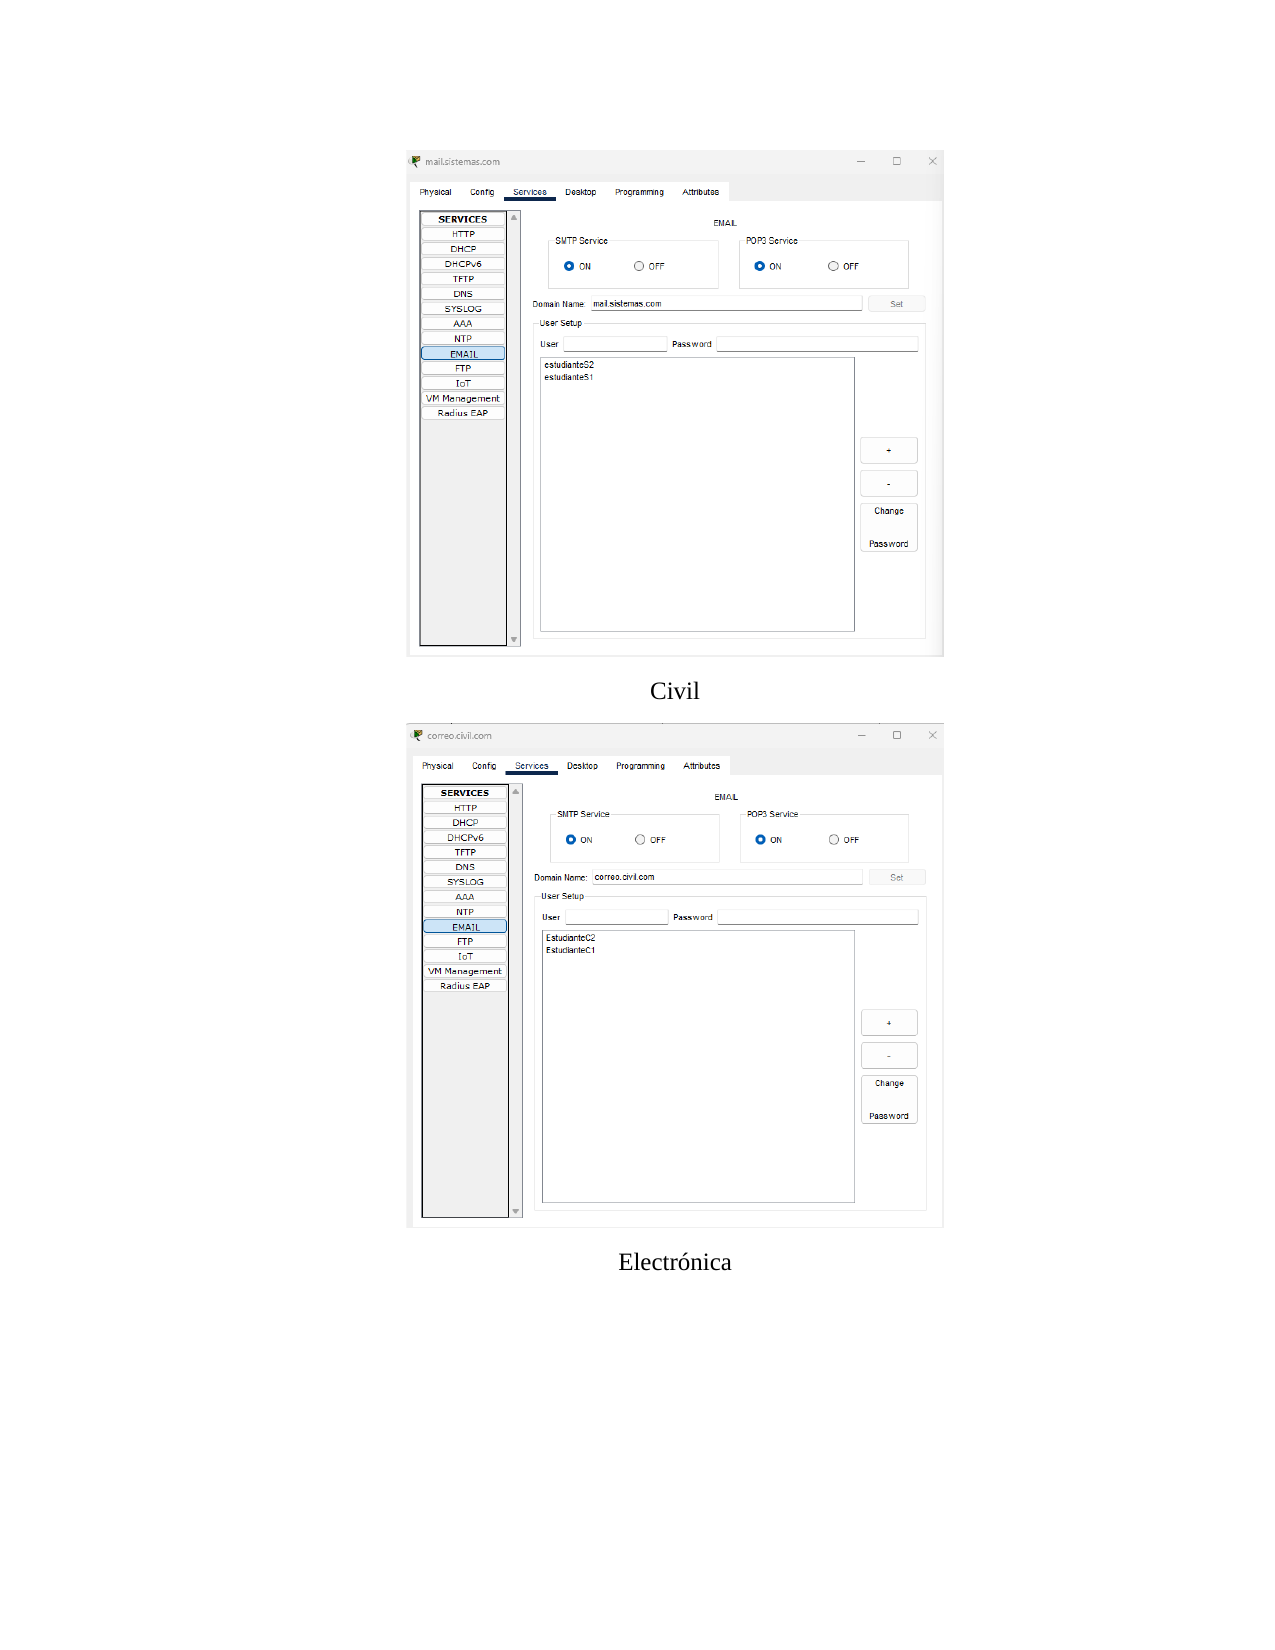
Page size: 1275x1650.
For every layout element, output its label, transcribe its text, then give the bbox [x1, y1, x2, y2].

text Electrónica [225, 1247, 1125, 1275]
text Civil [225, 676, 1125, 705]
picture [406, 150, 944, 657]
picture [406, 723, 944, 1228]
